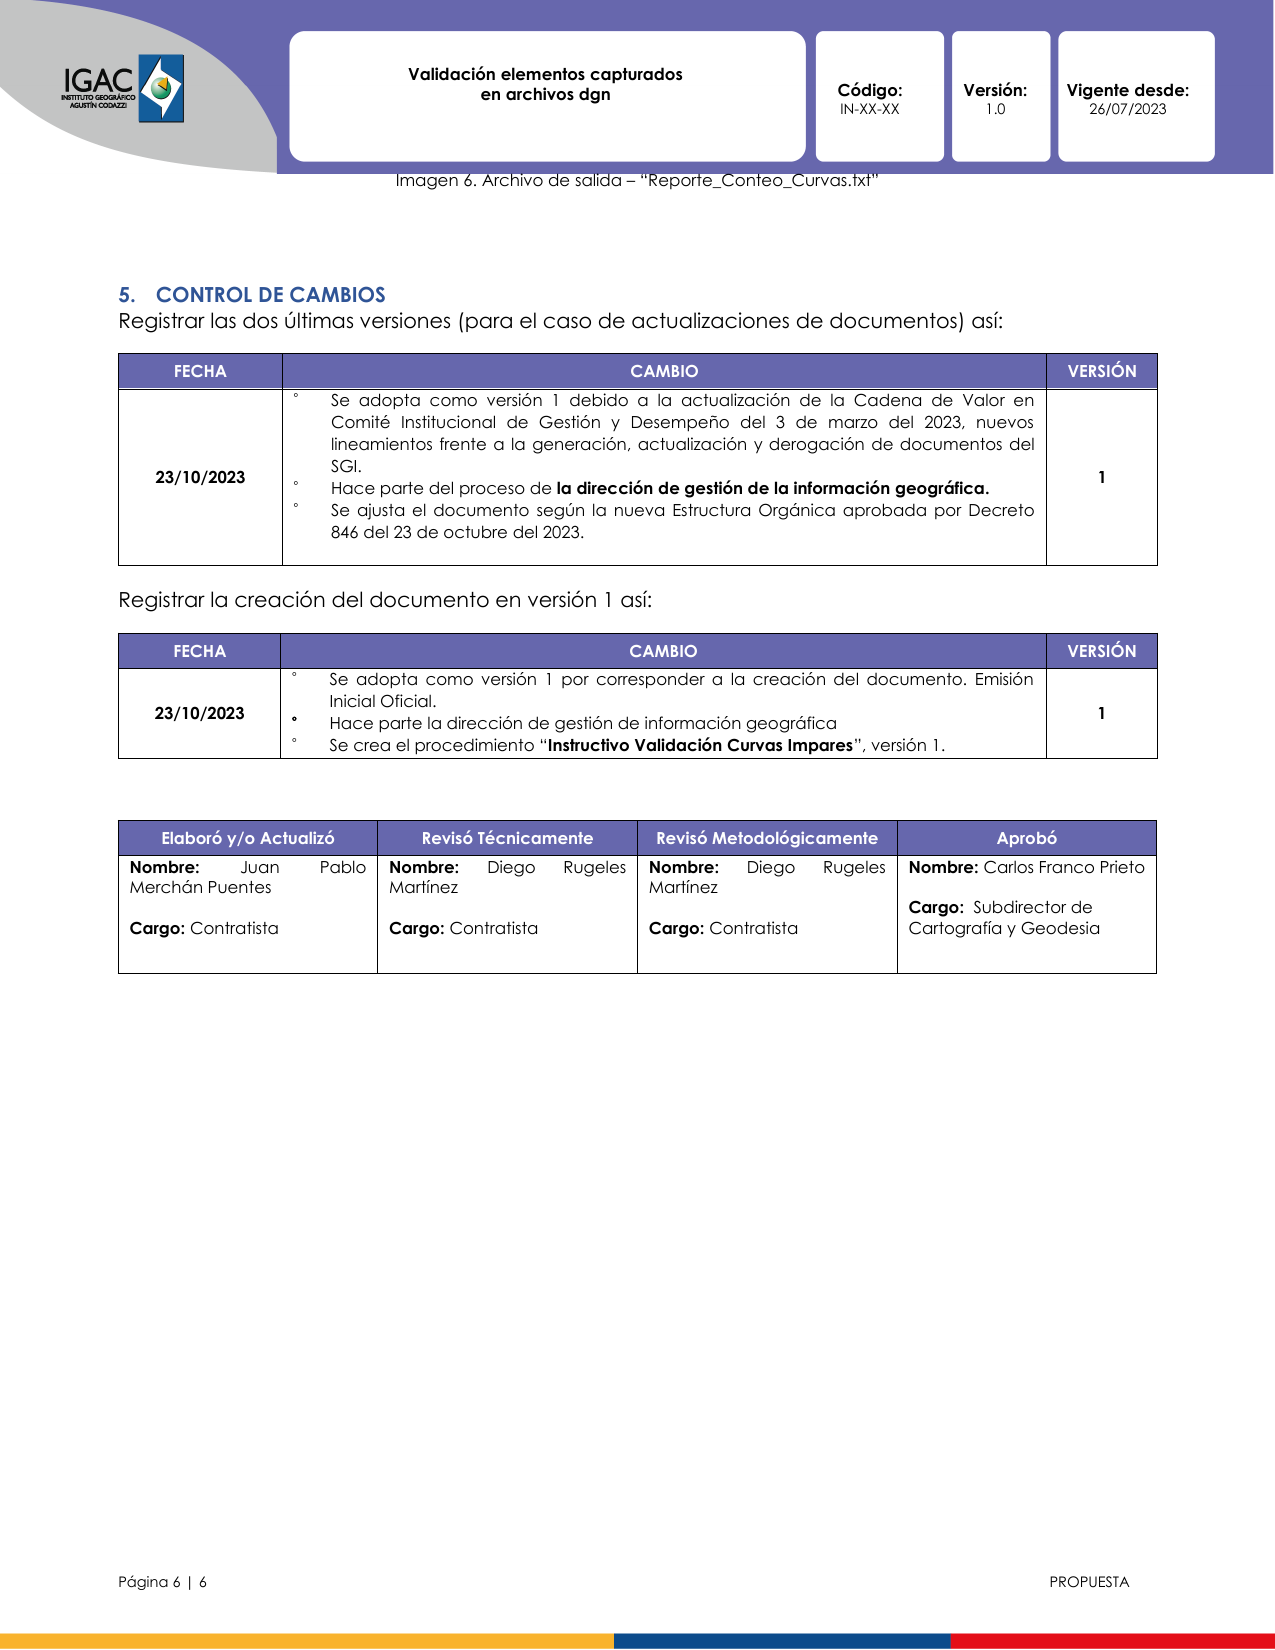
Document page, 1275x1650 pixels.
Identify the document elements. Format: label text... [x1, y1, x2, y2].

table_cell Nombre: Juan Pablo Merchán Puentes Cargo: Contratista [119, 856, 377, 973]
picture [0, 0, 1274, 174]
table_header VERSIÓN [1047, 634, 1157, 668]
table_header Elaboró y/o Actualizó [119, 821, 377, 855]
table_cell 1 [1047, 669, 1157, 757]
table_cell Se adopta como versión 1 por corresponder a la creación del documento. Emisión Inicial Oficial. Hace parte la dirección de gestión de información geográfica Se crea el procedimiento “Instructivo Validación Curvas Impares”, versión 1. [281, 669, 1046, 757]
table_cell 1 [1047, 390, 1157, 565]
table_header CAMBIO [281, 634, 1046, 668]
text Registrar la creación del documento en versión 1 así: [118, 587, 1157, 612]
table_cell Se adopta como versión 1 debido a la actualización de la Cadena de Valor en Comité Institucional de Gestión y Desempeño del 3 de marzo del 2023, nuevos lineamientos frente a la generación, actualización y derogación de documentos del SGI. Hace parte del proceso de la dirección de gestión de la información geográfica. Se ajusta el documento según la nueva Estructura Orgánica aprobada por Decreto 846 del 23 de octubre del 2023. [283, 390, 1046, 565]
table_header VERSIÓN [1047, 354, 1157, 388]
table_cell Nombre: Diego Rugeles Martínez Cargo: Contratista [638, 856, 897, 973]
subtitle CONTROL DE CAMBIOS [118, 282, 1157, 307]
table_header FECHA [119, 634, 280, 668]
table_header CAMBIO [283, 354, 1046, 388]
text Imagen 6. Archivo de salida – “Reporte_Conteo_Curvas.txt” [118, 169, 1157, 190]
table_header Revisó Metodológicamente [638, 821, 897, 855]
table_header Revisó Técnicamente [378, 821, 637, 855]
table_header Aprobó [898, 821, 1156, 855]
table_cell Nombre: Carlos Franco Prieto Cargo: Subdirector de Cartografía y Geodesia [898, 856, 1156, 973]
table_header FECHA [119, 354, 282, 388]
picture [0, 1633, 1275, 1649]
table_cell 23/10/2023 [119, 390, 282, 565]
text Registrar las dos últimas versiones (para el caso de actualizaciones de documentos) así: [118, 307, 1157, 333]
table_cell 23/10/2023 [119, 669, 280, 757]
table_cell Nombre: Diego Rugeles Martínez Cargo: Contratista [378, 856, 637, 973]
